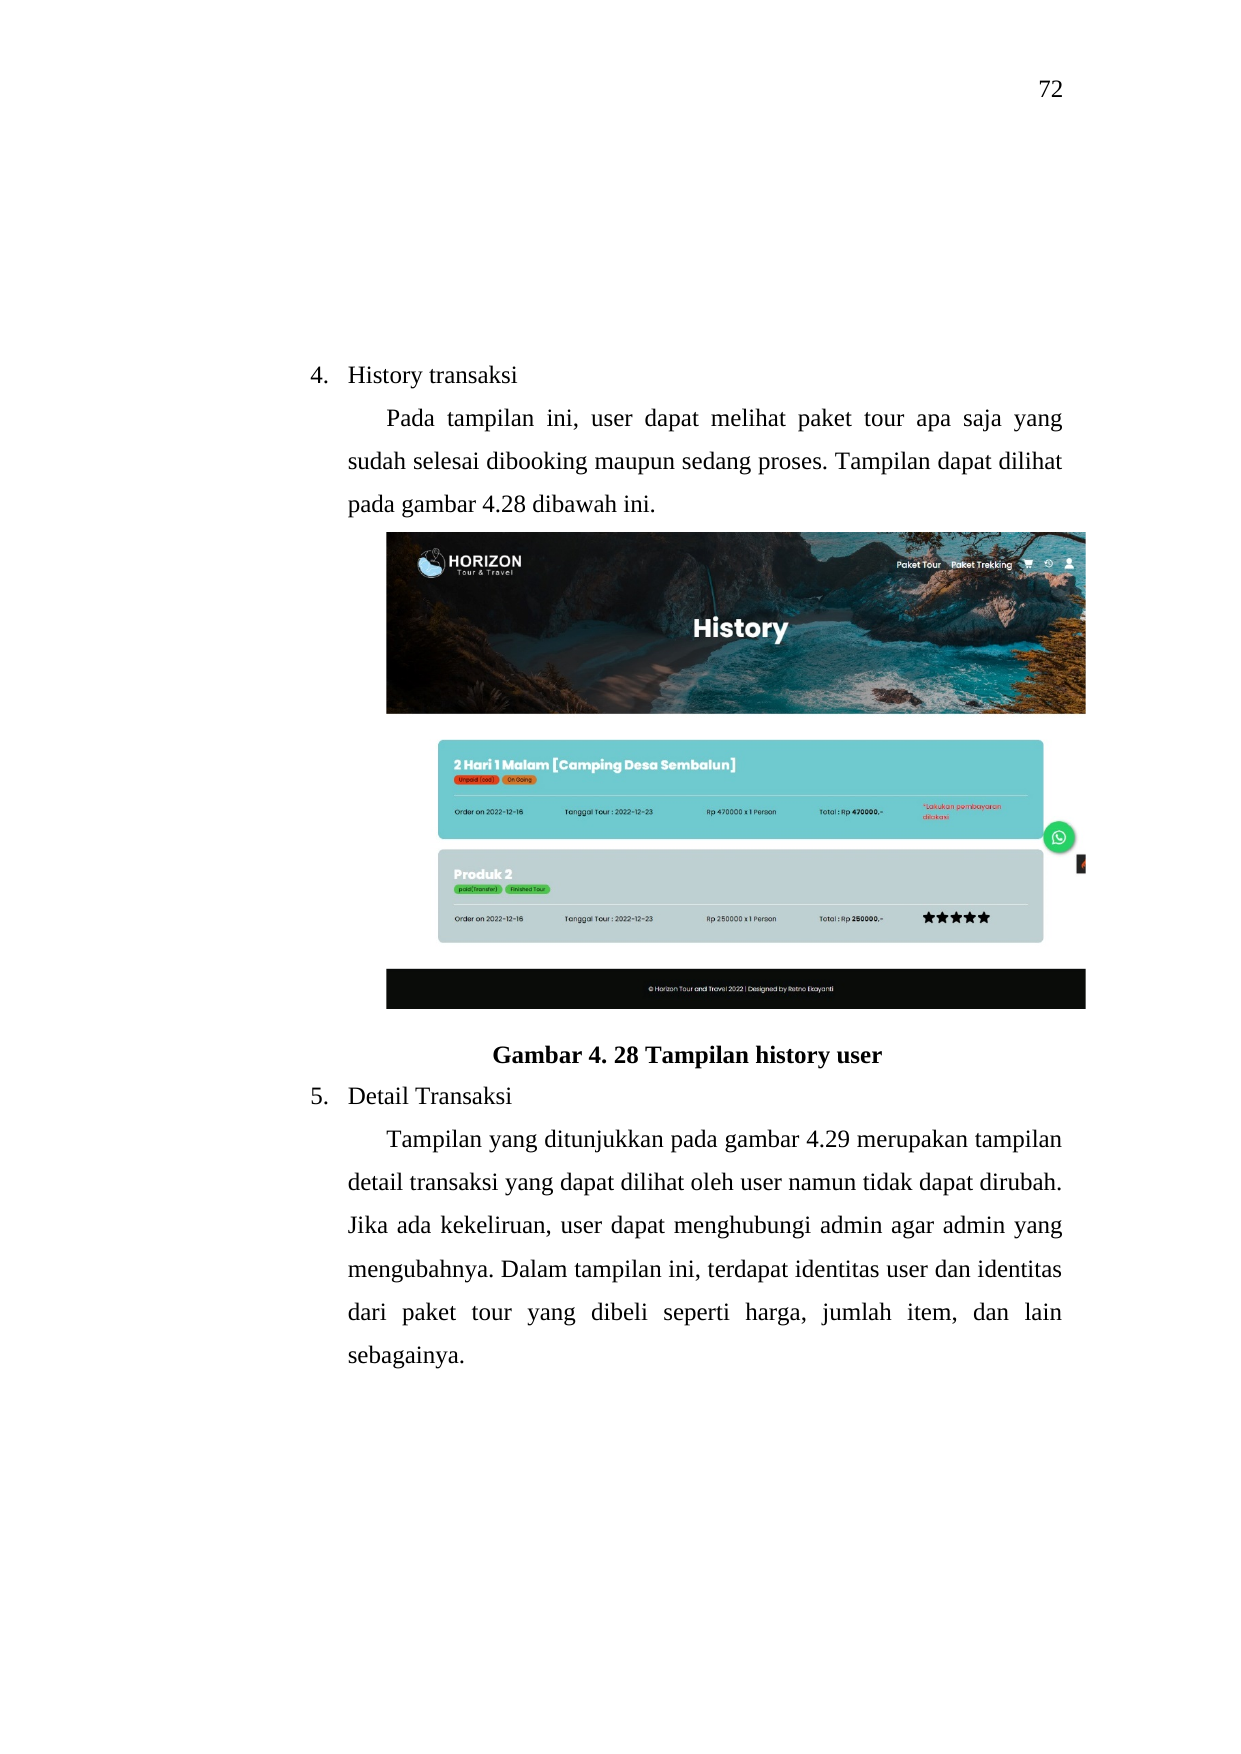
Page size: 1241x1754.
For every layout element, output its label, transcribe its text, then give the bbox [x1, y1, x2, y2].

list Tampilan yang ditunjukkan pada gambar 4.29 merupakan tampilan detail transaksi yang dapat dilihat oleh user namun tidak dapat dirubah. Jika ada kekeliruan, user dapat menghubungi admin agar admin yang mengubahnya. Dalam tampilan ini, terdapat identitas user dan identitas dari paket tour yang dibeli seperti harga, jumlah item, dan lain sebagainya. [348, 1124, 1063, 1369]
list History transaksi [310, 360, 1063, 389]
picture [386, 532, 1086, 1009]
list Pada tampilan ini, user dapat melihat paket tour apa saja yang sudah selesai dibooking maupun sedang proses. Tampilan dapat dilihat pada gambar 4.28 dibawah ini. [348, 403, 1063, 518]
list Detail Transaksi [310, 1081, 1063, 1110]
